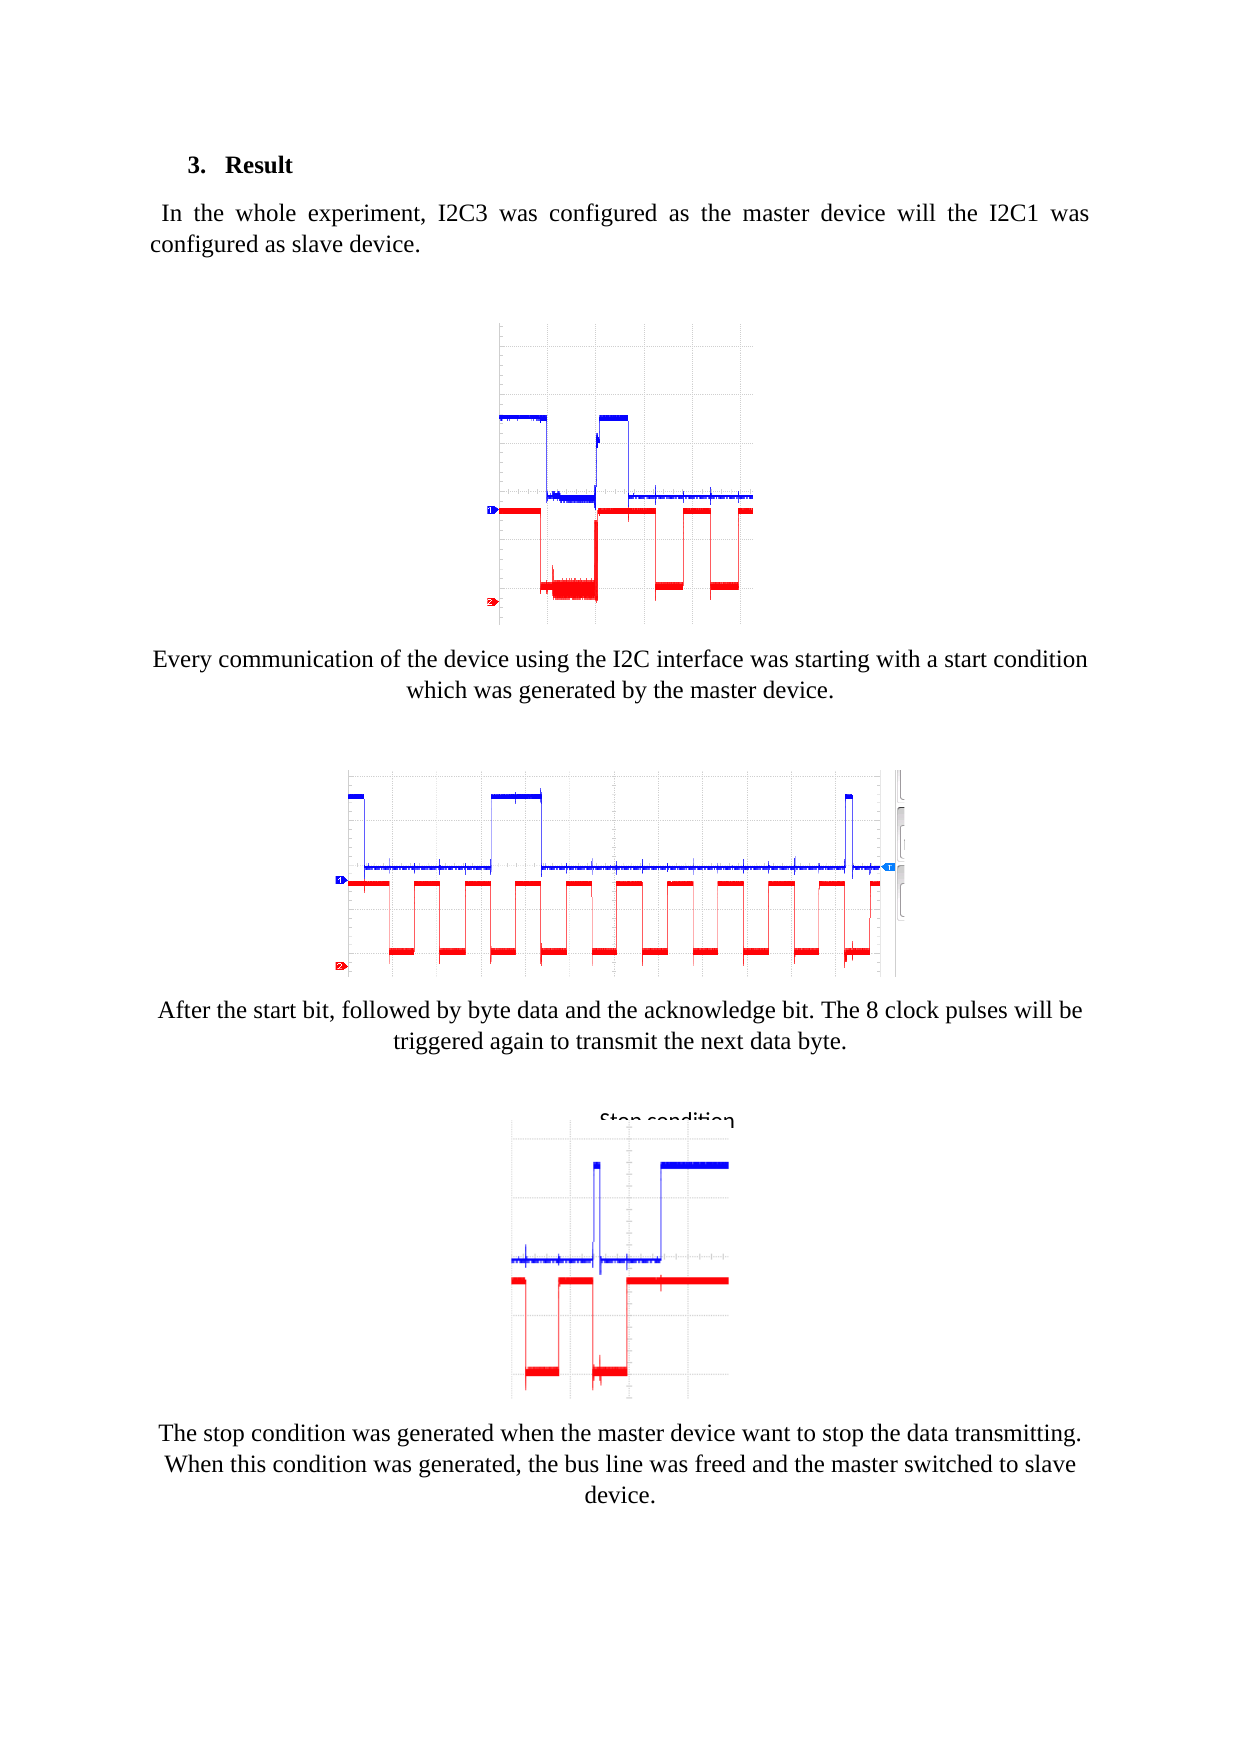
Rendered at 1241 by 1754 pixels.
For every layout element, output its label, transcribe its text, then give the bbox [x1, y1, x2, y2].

picture [487, 323, 753, 625]
text The stop condition was generated when the master device want to stop the data transmitting. When this condition was generated, the bus line was freed and the master switched to slave device. [150, 1418, 1090, 1508]
text Every communication of the device using the I2C interface was starting with a start condition which was generated by the master device. [150, 644, 1090, 704]
list Result [187, 150, 1090, 179]
text In the whole experiment, I2C3 was configured as the master device will the I2C1 was configured as slave device. [150, 198, 1090, 257]
picture [335, 770, 905, 977]
text After the start bit, followed by byte data and the acknowledge bit. The 8 clock pulses will be triggered again to transmit the next data byte. [150, 995, 1090, 1055]
picture [511, 1120, 729, 1399]
